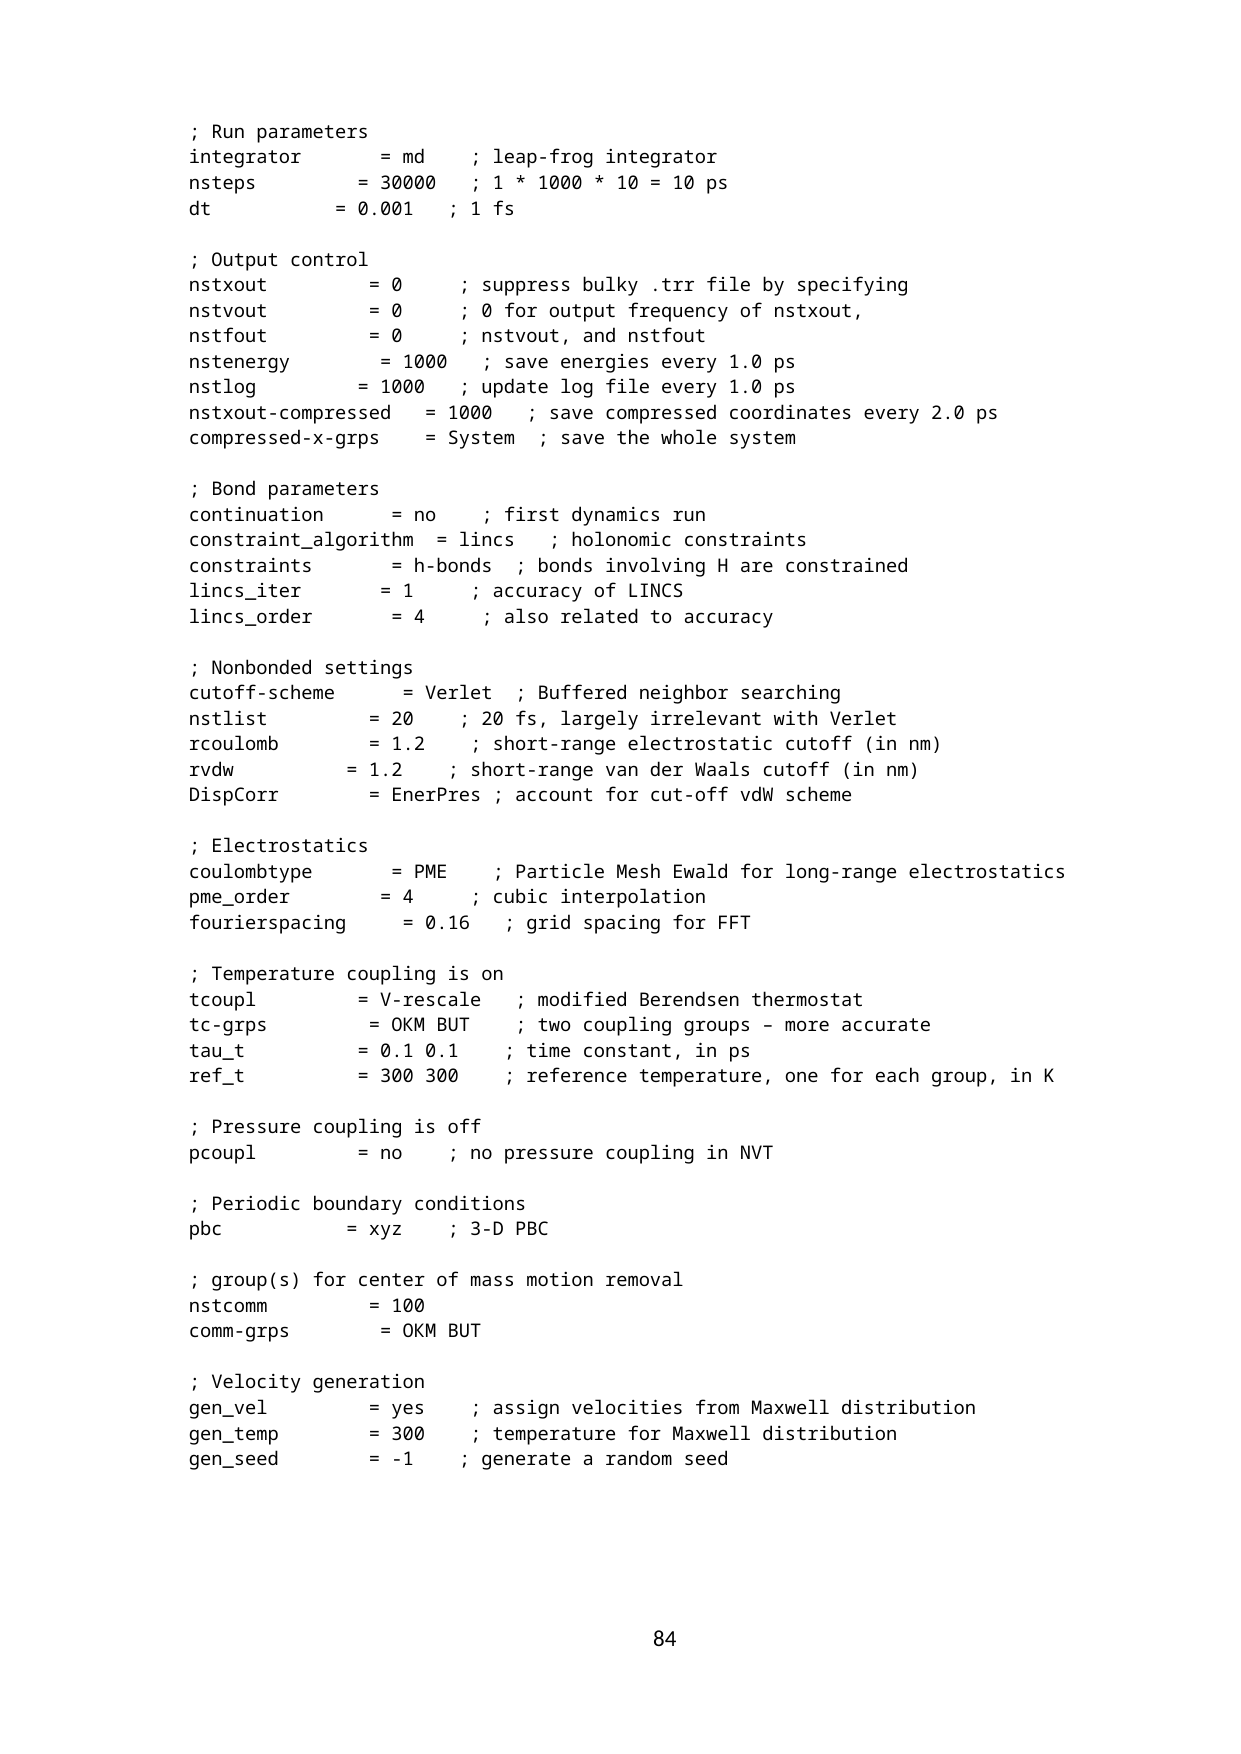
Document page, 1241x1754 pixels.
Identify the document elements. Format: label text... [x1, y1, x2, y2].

table_header ; Run parameters integrator = md ; leap-frog integrator nsteps = 30000 ; 1 * 1000 * 10 = 10 ps dt = 0.001 ; 1 fs ; Output control nstxout = 0 ; suppress bulky .trr file by specifying nstvout = 0 ; 0 for output frequency of nstxout, nstfout = 0 ; nstvout, and nstfout nstenergy = 1000 ; save energies every 1.0 ps nstlog = 1000 ; update log file every 1.0 ps nstxout-compressed = 1000 ; save compressed coordinates every 2.0 ps compressed-x-grps = System ; save the whole system ; Bond parameters continuation = no ; first dynamics run constraint_algorithm = lincs ; holonomic constraints constraints = h-bonds ; bonds involving H are constrained lincs_iter = 1 ; accuracy of LINCS lincs_order = 4 ; also related to accuracy ; Nonbonded settings cutoff-scheme = Verlet ; Buffered neighbor searching nstlist = 20 ; 20 fs, largely irrelevant with Verlet rcoulomb = 1.2 ; short-range electrostatic cutoff (in nm) rvdw = 1.2 ; short-range van der Waals cutoff (in nm) DispCorr = EnerPres ; account for cut-off vdW scheme ; Electrostatics coulombtype = PME ; Particle Mesh Ewald for long-range electrostatics pme_order = 4 ; cubic interpolation fourierspacing = 0.16 ; grid spacing for FFT ; Temperature coupling is on tcoupl = V-rescale ; modified Berendsen thermostat tc-grps = ОКМ BUT ; two coupling groups – more accurate tau_t = 0.1 0.1 ; time constant, in ps ref_t = 300 300 ; reference temperature, one for each group, in K ; Pressure coupling is off pcoupl = no ; no pressure coupling in NVT ; Periodic boundary conditions pbc = xyz ; 3-D PBC ; group(s) for center of mass motion removal nstcomm = 100 comm-grps = ОКМ BUT ; Velocity generation gen_vel = yes ; assign velocities from Maxwell distribution gen_temp = 300 ; temperature for Maxwell distribution gen_seed = -1 ; generate a random seed [177, 118, 1152, 1499]
